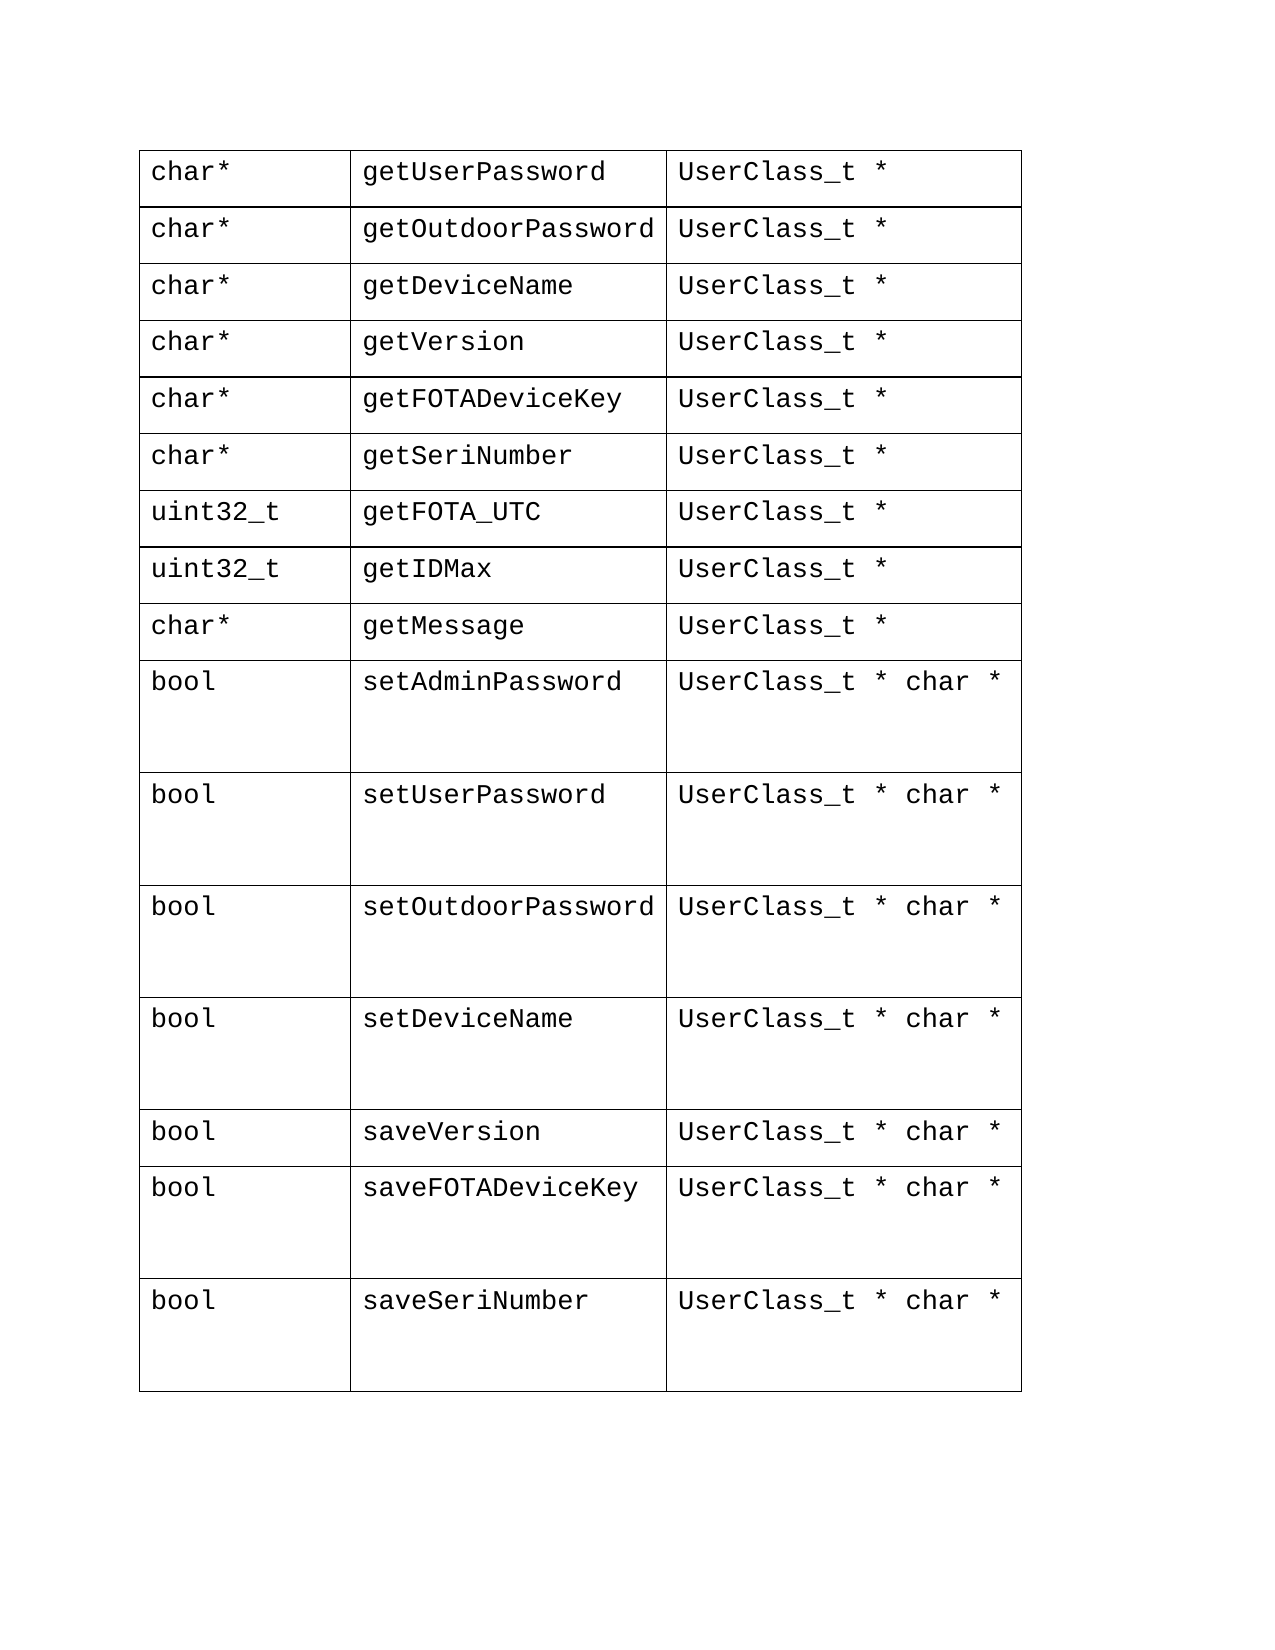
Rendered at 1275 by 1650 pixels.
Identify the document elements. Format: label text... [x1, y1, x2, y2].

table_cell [667, 1279, 1021, 1391]
table_cell UserClass_t * char * [667, 886, 1021, 997]
table_cell getVersion [351, 321, 666, 376]
table_cell saveSeriNumber [351, 1279, 666, 1391]
table_cell getDeviceName [351, 264, 666, 320]
table_cell setDeviceName [351, 998, 666, 1109]
table_cell setUserPassword [351, 773, 666, 884]
table_cell char* [140, 321, 350, 376]
table_cell uint32_t [140, 548, 350, 603]
table_cell char* [140, 151, 350, 206]
table_cell UserClass_t * char * [667, 773, 1021, 884]
table_cell getUserPassword [351, 151, 666, 206]
table_cell UserClass_t * [667, 208, 1021, 263]
table_cell char* [140, 264, 350, 320]
table_cell char* [140, 378, 350, 433]
table_cell bool [140, 886, 350, 997]
table_cell UserClass_t * [667, 151, 1021, 206]
table_cell bool [140, 1279, 350, 1391]
table_cell UserClass_t * char * [667, 998, 1021, 1109]
table_cell UserClass_t * [667, 491, 1021, 546]
table_cell saveVersion [351, 1110, 666, 1166]
table_cell getOutdoorPassword [351, 208, 666, 263]
table_cell getIDMax [351, 548, 666, 603]
table_cell setOutdoorPassword [351, 886, 666, 997]
table_cell UserClass_t * [667, 434, 1021, 490]
table_cell UserClass_t * [667, 604, 1021, 660]
table_cell getSeriNumber [351, 434, 666, 490]
table_cell UserClass_t * [667, 264, 1021, 320]
table_cell UserClass_t * [667, 321, 1021, 376]
table_cell bool [140, 661, 350, 772]
table_cell setAdminPassword [351, 661, 666, 772]
table_cell getFOTADeviceKey [351, 378, 666, 433]
table_cell getMessage [351, 604, 666, 660]
table_cell UserClass_t * char * [667, 1167, 1021, 1278]
table_cell bool [140, 773, 350, 884]
table_cell char* [140, 434, 350, 490]
table_cell UserClass_t * [667, 378, 1021, 433]
table_cell saveFOTADeviceKey [351, 1167, 666, 1278]
table_cell getFOTA_UTC [351, 491, 666, 546]
table_cell char* [140, 208, 350, 263]
table_cell UserClass_t * char * [667, 661, 1021, 772]
table_cell bool [140, 1167, 350, 1278]
table_cell uint32_t [140, 491, 350, 546]
table_cell bool [140, 1110, 350, 1166]
table_cell char* [140, 604, 350, 660]
table_cell bool [140, 998, 350, 1109]
table_cell UserClass_t * [667, 548, 1021, 603]
table_cell UserClass_t * char * [667, 1110, 1021, 1166]
